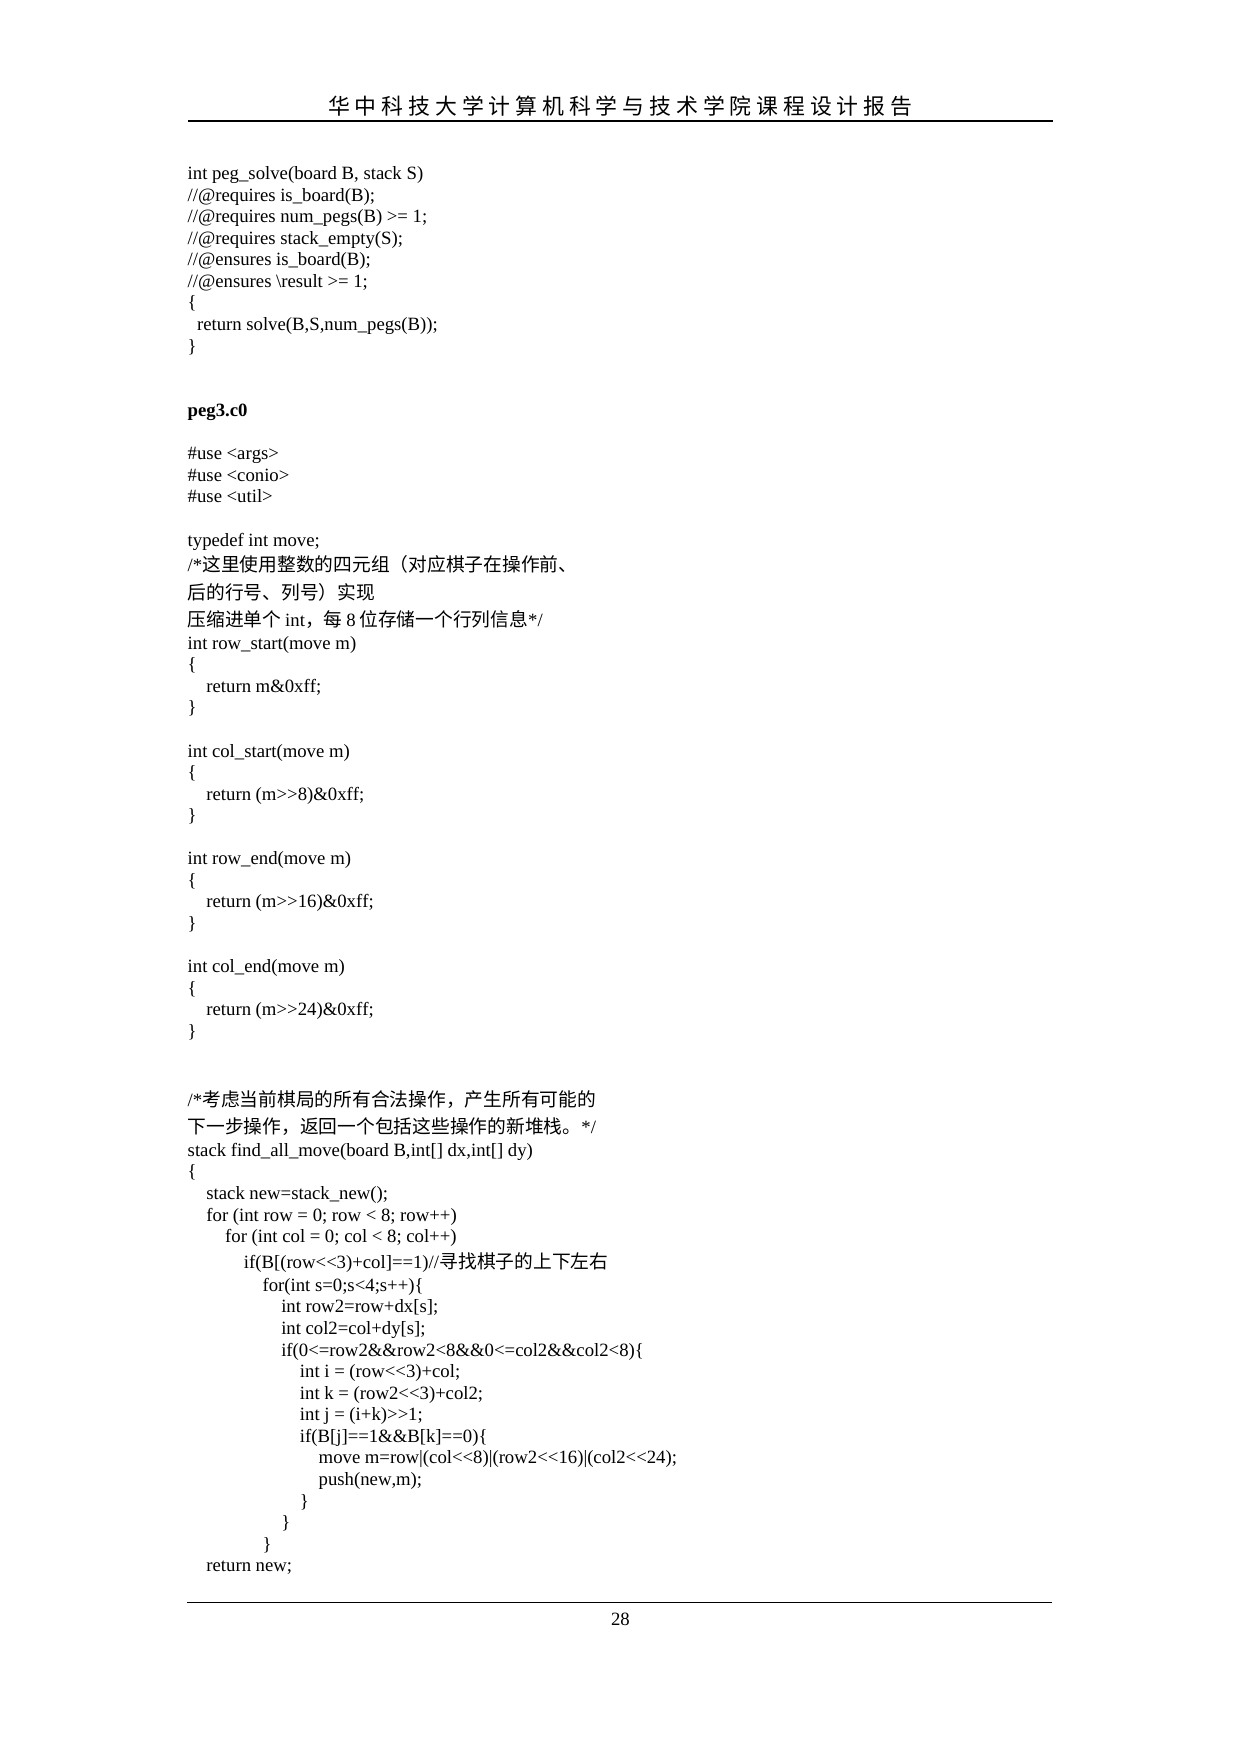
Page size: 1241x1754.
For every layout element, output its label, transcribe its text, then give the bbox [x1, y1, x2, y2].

text } [187, 1489, 1053, 1511]
text int i = (row<<3)+col; [187, 1360, 1053, 1382]
text { [187, 291, 1053, 313]
text 下一步操作，返回一个包括这些操作的新堆栈。*/ [187, 1112, 1053, 1139]
text if(0<=row2&&row2<8&&0<=col2&&col2<8){ [187, 1338, 1053, 1360]
text //@ensures is_board(B); [187, 248, 1053, 270]
text #use <util> [187, 485, 1053, 507]
text int row_end(move m) [187, 847, 1053, 869]
text { [187, 1160, 1053, 1182]
text } [187, 804, 1053, 826]
text { [187, 653, 1053, 675]
text } [187, 1511, 1053, 1533]
text #use <args> [187, 442, 1053, 464]
text /*这里使用整数的四元组（对应棋子在操作前、 [187, 550, 1053, 577]
text } [187, 1020, 1053, 1041]
text int col_end(move m) [187, 955, 1053, 977]
text } [187, 334, 1053, 356]
text stack find_all_move(board B,int[] dx,int[] dy) [187, 1139, 1053, 1160]
text return solve(B,S,num_pegs(B)); [187, 313, 1053, 334]
text push(new,m); [187, 1468, 1053, 1489]
text return (m>>16)&0xff; [187, 890, 1053, 912]
text int col2=col+dy[s]; [187, 1317, 1053, 1338]
text //@requires num_pegs(B) >= 1; [187, 205, 1053, 227]
text return new; [187, 1554, 1053, 1576]
text { [187, 977, 1053, 998]
text int j = (i+k)>>1; [187, 1403, 1053, 1425]
text int row2=row+dx[s]; [187, 1295, 1053, 1317]
text return (m>>8)&0xff; [187, 783, 1053, 804]
text 后的行号、列号）实现 [187, 577, 1053, 604]
text } [187, 912, 1053, 933]
text for (int row = 0; row < 8; row++) [187, 1203, 1053, 1225]
text peg3.c0 [187, 399, 1053, 421]
text int row_start(move m) [187, 632, 1053, 653]
text move m=row|(col<<8)|(row2<<16)|(col2<<24); [187, 1446, 1053, 1468]
text return (m>>24)&0xff; [187, 998, 1053, 1020]
text typedef int move; [187, 528, 1053, 550]
text int peg_solve(board B, stack S) [187, 162, 1053, 183]
text #use <conio> [187, 464, 1053, 485]
text //@requires stack_empty(S); [187, 227, 1053, 248]
text if(B[j]==1&&B[k]==0){ [187, 1425, 1053, 1446]
text } [187, 696, 1053, 718]
text } [187, 1533, 1053, 1554]
text int col_start(move m) [187, 739, 1053, 761]
text int k = (row2<<3)+col2; [187, 1382, 1053, 1403]
text if(B[(row<<3)+col]==1)//寻找棋子的上下左右 [187, 1247, 1053, 1274]
text for (int col = 0; col < 8; col++) [187, 1225, 1053, 1247]
text //@requires is_board(B); [187, 183, 1053, 205]
text for(int s=0;s<4;s++){ [187, 1274, 1053, 1295]
text 压缩进单个int，每8位存储一个行列信息*/ [187, 604, 1053, 632]
text stack new=stack_new(); [187, 1182, 1053, 1203]
text //@ensures \result >= 1; [187, 270, 1053, 291]
text { [187, 761, 1053, 783]
text /*考虑当前棋局的所有合法操作，产生所有可能的 [187, 1084, 1053, 1112]
text { [187, 869, 1053, 890]
text return m&0xff; [187, 675, 1053, 696]
